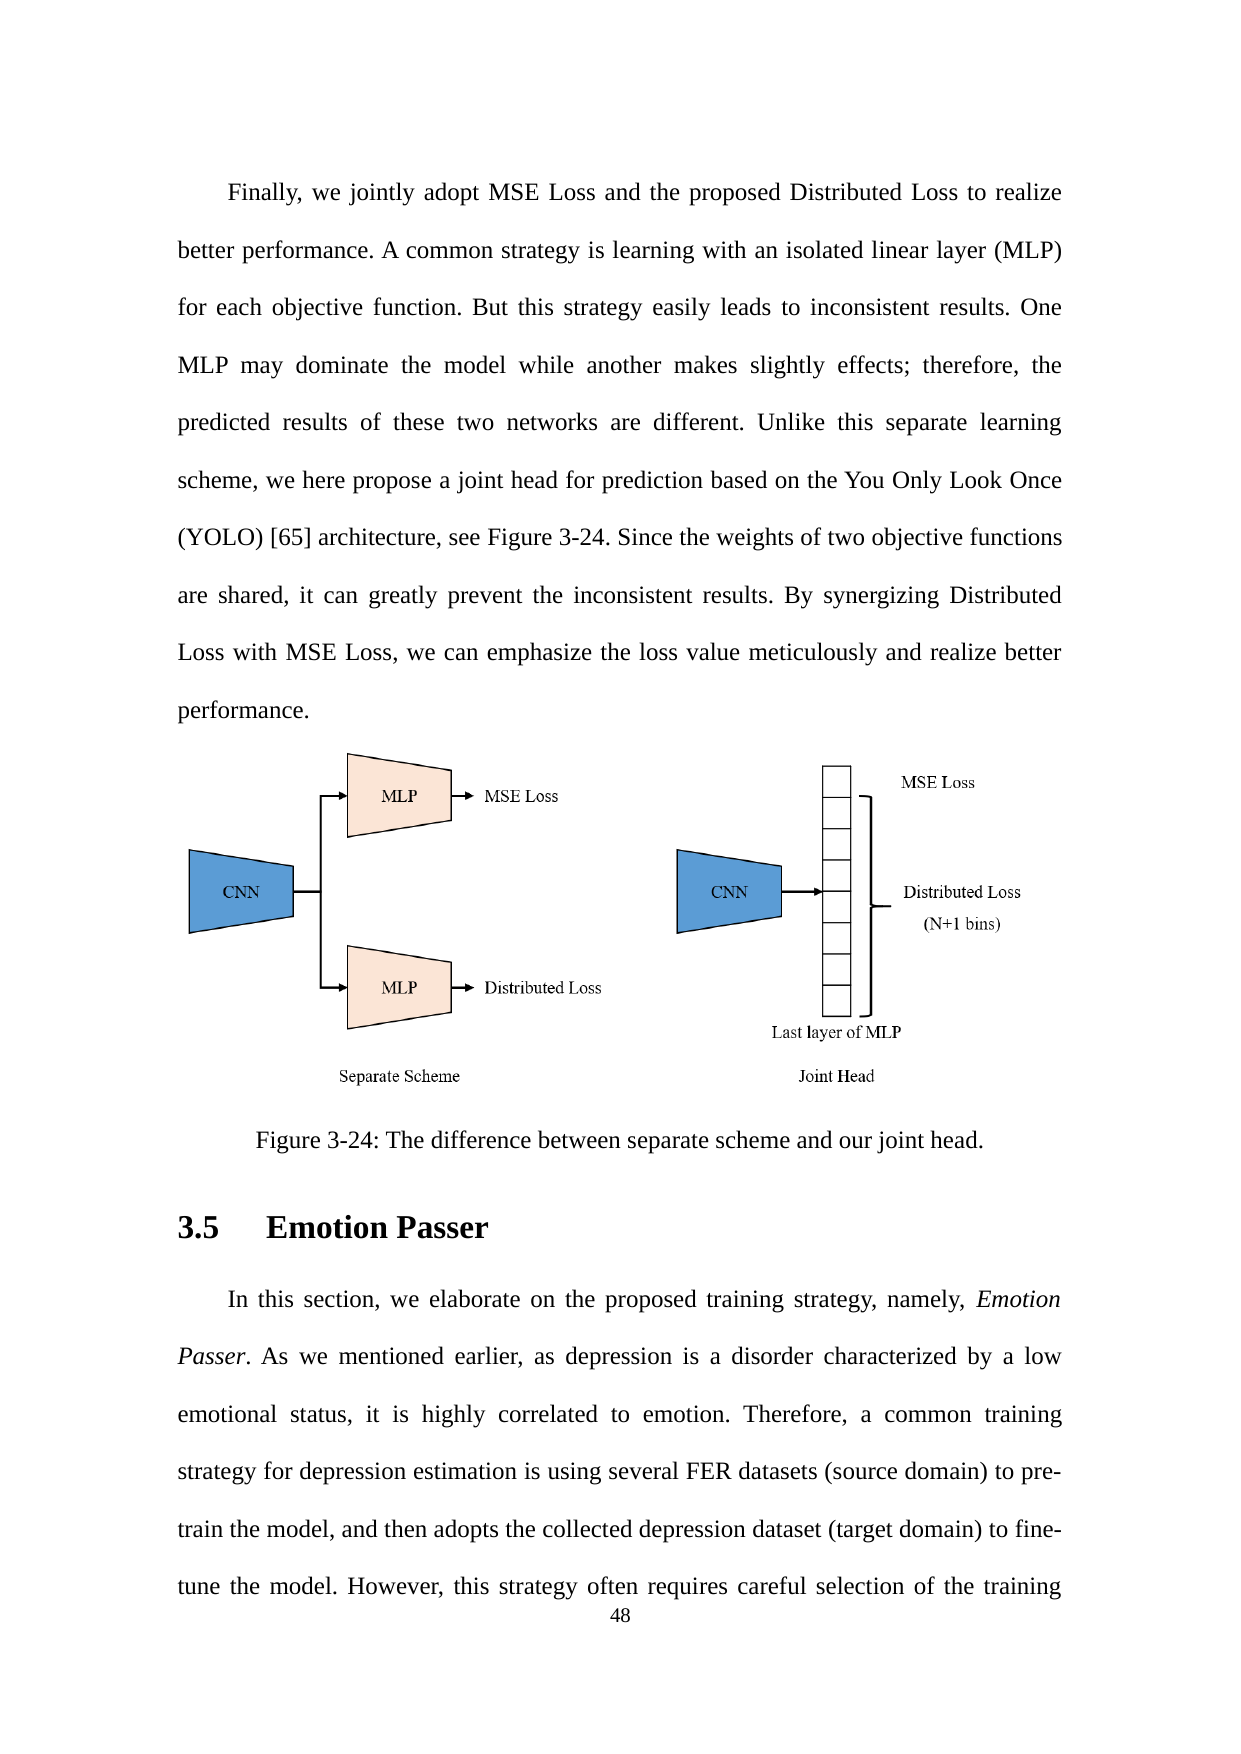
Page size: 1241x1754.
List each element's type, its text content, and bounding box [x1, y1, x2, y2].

table_header [177, 752, 1062, 1125]
picture [188, 752, 1051, 1097]
subtitle Emotion Passer [177, 1207, 1063, 1246]
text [177, 1284, 1063, 1600]
